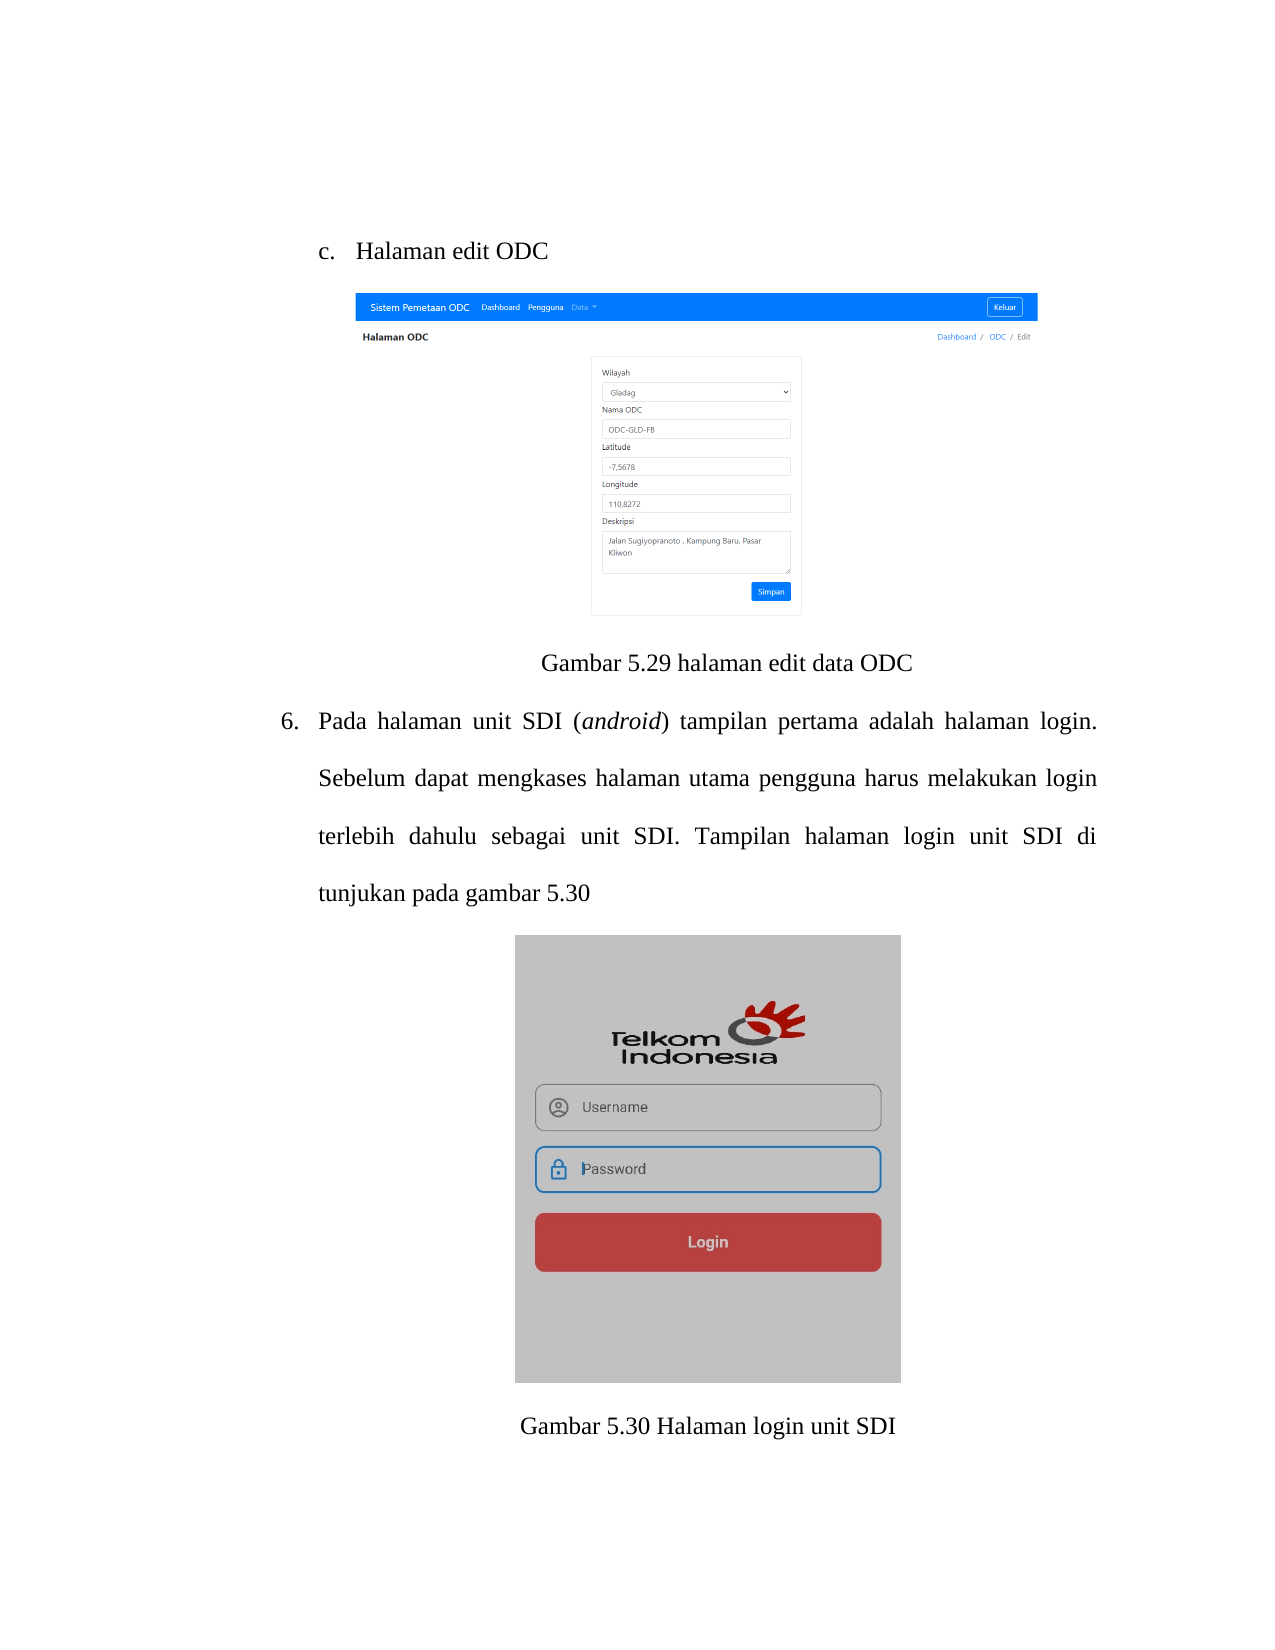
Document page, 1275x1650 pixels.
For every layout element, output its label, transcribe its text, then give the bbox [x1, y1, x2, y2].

list Gambar 5.30 Halaman login unit SDI [318, 1411, 1098, 1439]
list Pada halaman unit SDI (android) tampilan pertama adalah halaman login. Sebelum dapat mengkases halaman utama pengguna harus melakukan login terlebih dahulu sebagai unit SDI. Tampilan halaman login unit SDI di tunjukan pada gambar 5.30 [281, 706, 1098, 907]
picture [355, 293, 1038, 621]
list Halaman edit ODC [318, 236, 1098, 265]
list Gambar 5.29 halaman edit data ODC [356, 648, 1098, 677]
picture [515, 935, 901, 1383]
